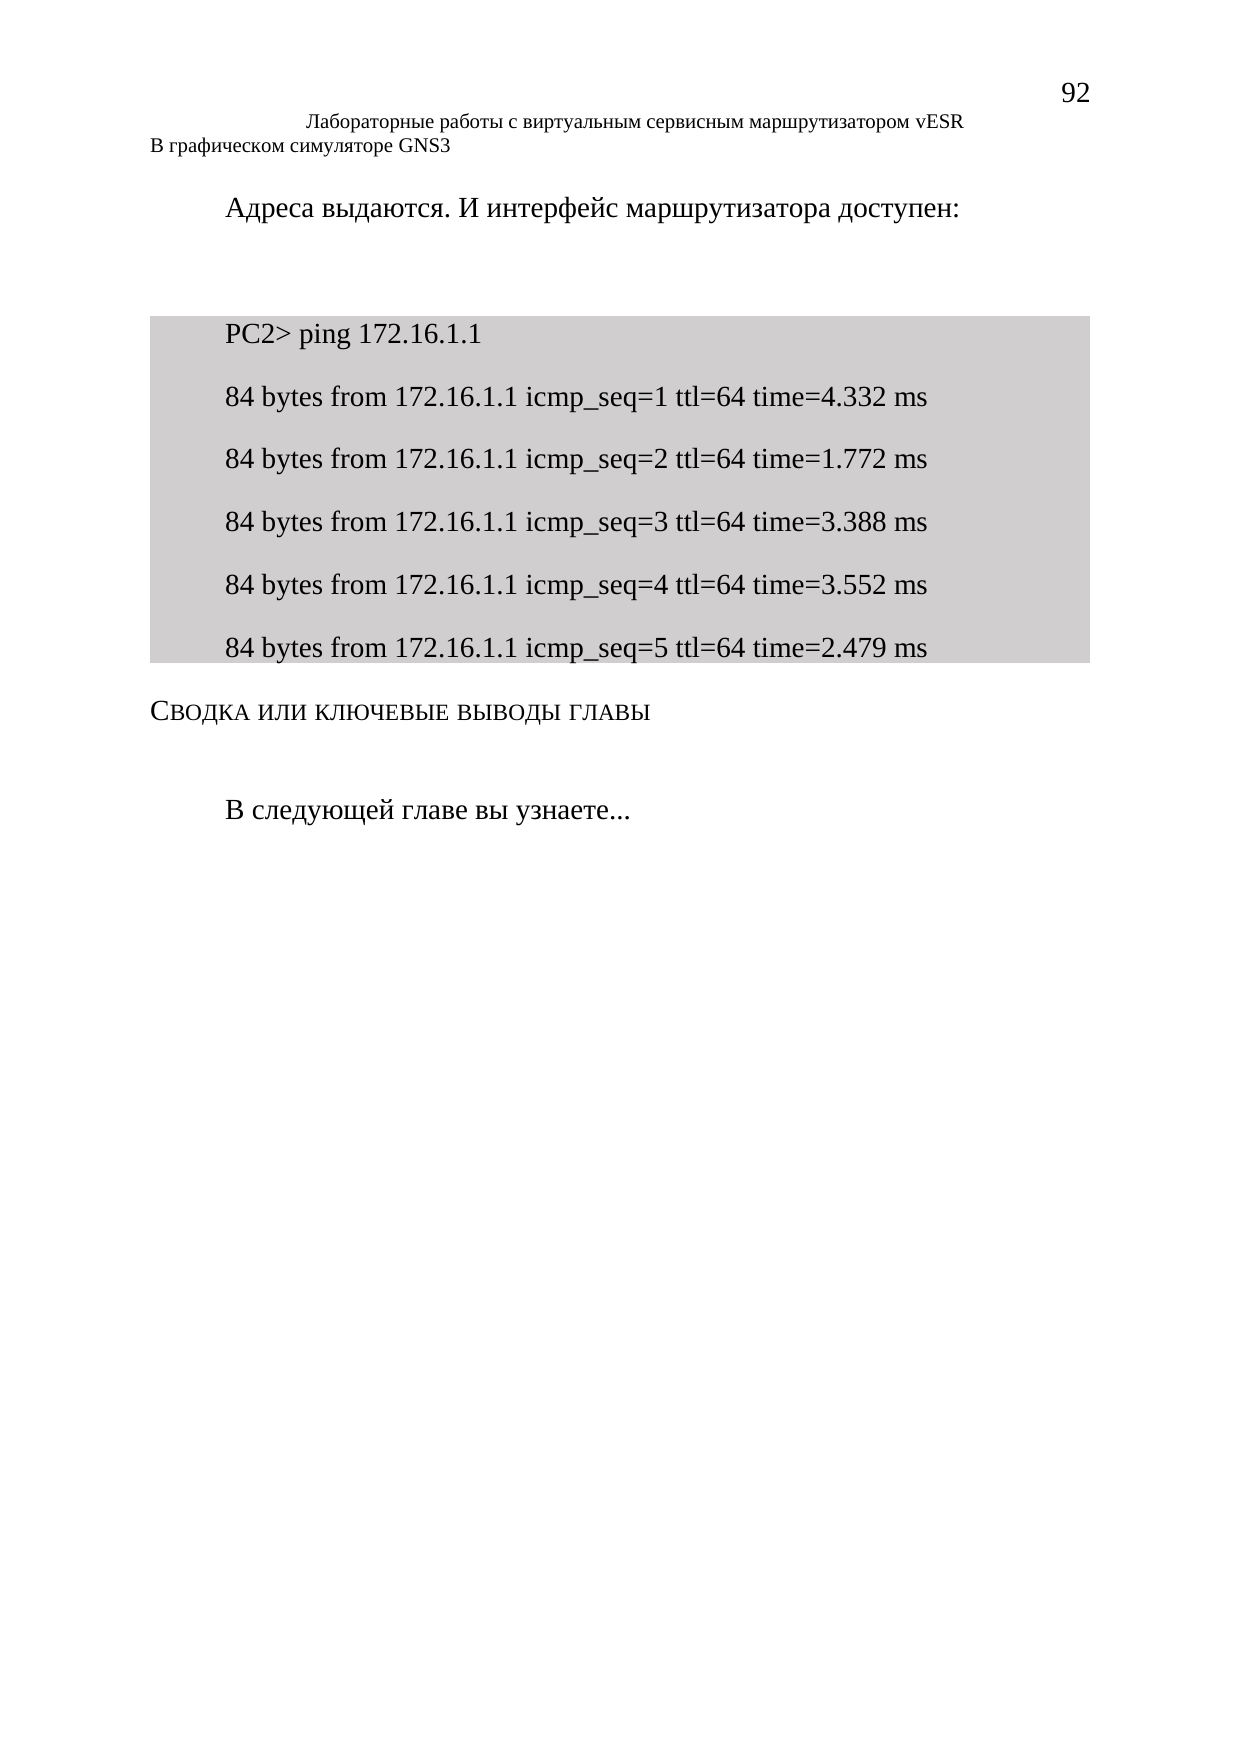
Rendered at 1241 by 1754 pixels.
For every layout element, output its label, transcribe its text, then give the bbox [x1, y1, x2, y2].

text 84 bytes from 172.16.1.1 icmp_seq=5 ttl=64 time=2.479 ms [150, 630, 1090, 663]
text 84 bytes from 172.16.1.1 icmp_seq=3 ttl=64 time=3.388 ms [150, 504, 1090, 538]
text 84 bytes from 172.16.1.1 icmp_seq=4 ttl=64 time=3.552 ms [150, 567, 1090, 601]
text 84 bytes from 172.16.1.1 icmp_seq=2 ttl=64 time=1.772 ms [150, 441, 1090, 475]
text PC2> ping 172.16.1.1 [150, 316, 1090, 349]
text 84 bytes from 172.16.1.1 icmp_seq=1 ttl=64 time=4.332 ms [150, 379, 1090, 412]
text Адреса выдаются. И интерфейс маршрутизатора доступен: [150, 190, 1090, 224]
